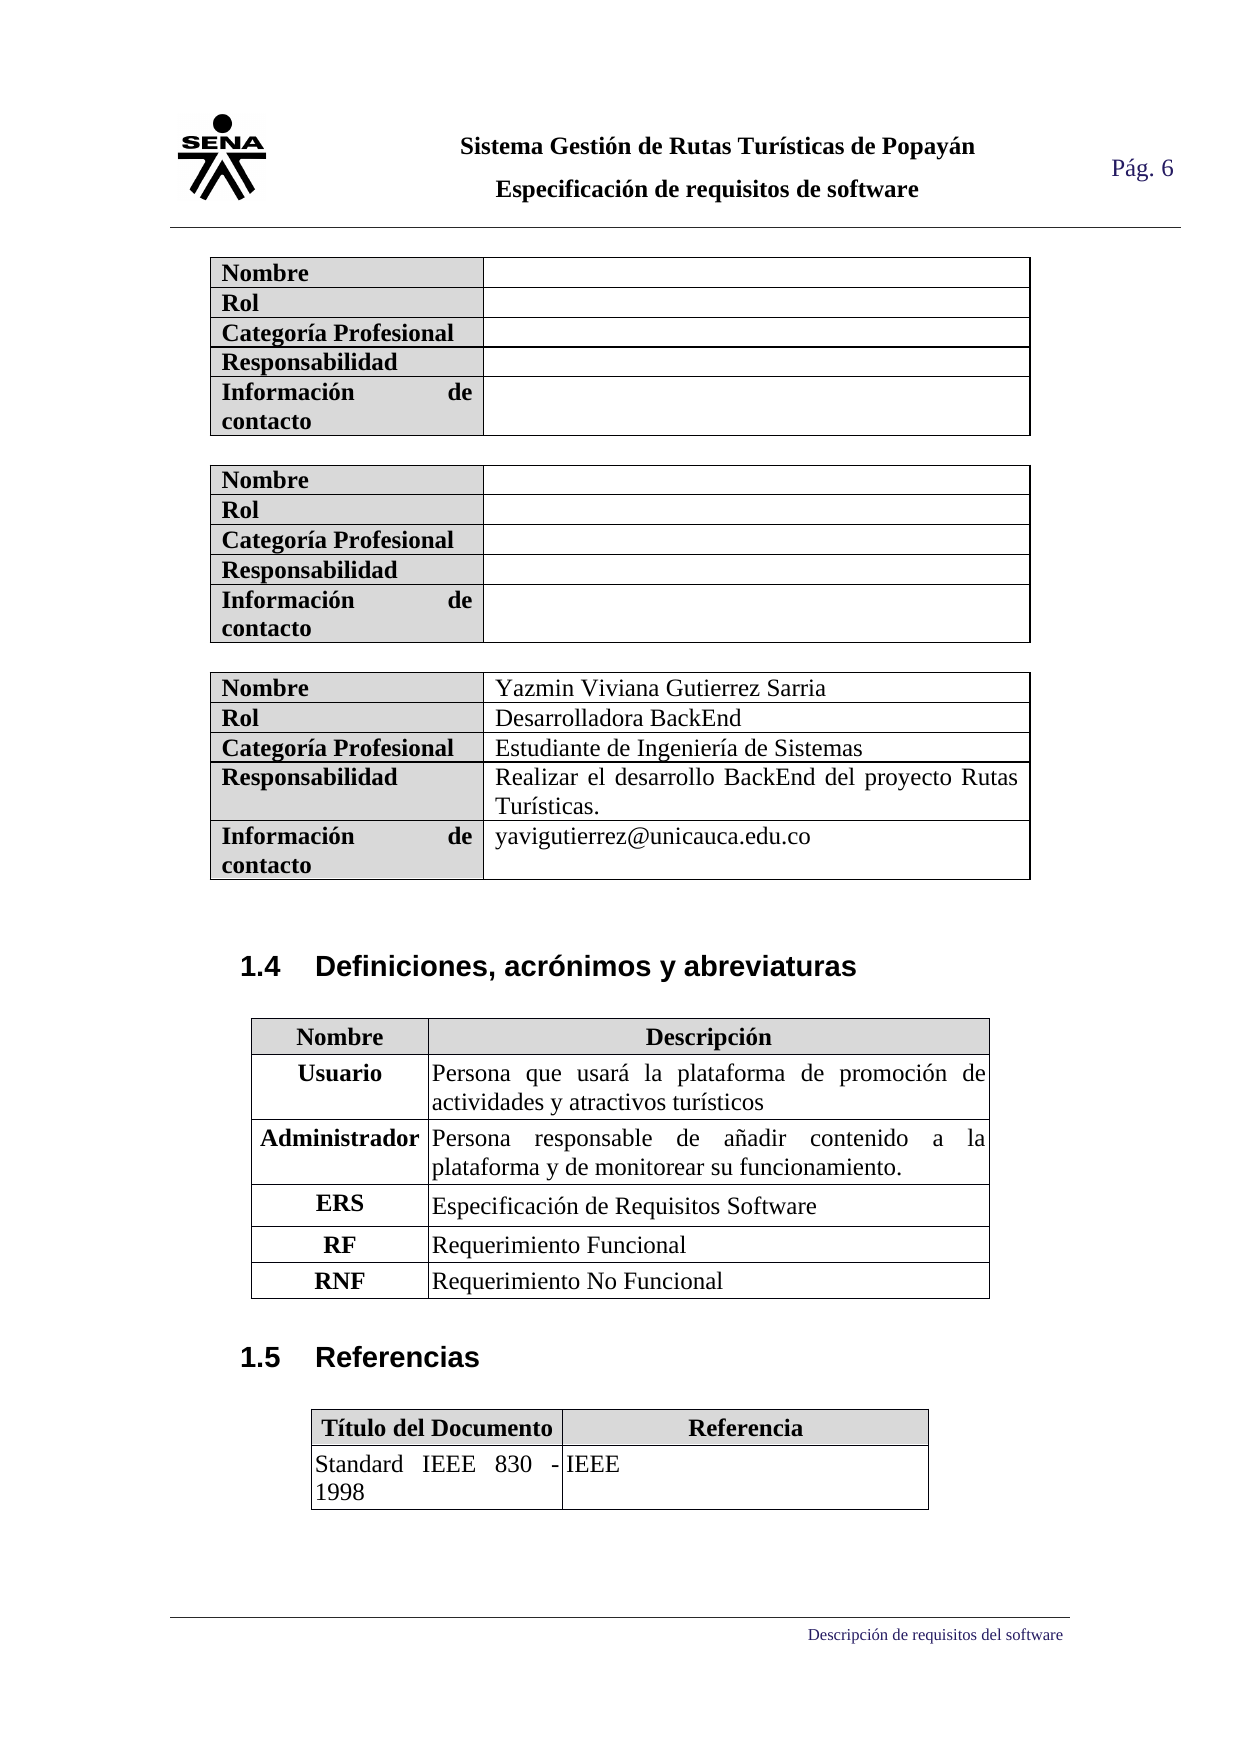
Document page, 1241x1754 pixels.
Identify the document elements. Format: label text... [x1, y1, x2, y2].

table_cell Desarrolladora BackEnd [484, 703, 1029, 732]
table_cell Información de contacto [211, 821, 483, 878]
table_cell [484, 555, 1029, 584]
table_cell Especificación de Requisitos Software [429, 1185, 989, 1226]
table_cell Rol [211, 703, 483, 732]
table_cell Persona responsable de añadir contenido a la plataforma y de monitorear su funcionamiento. [429, 1120, 989, 1184]
table_cell Responsabilidad [211, 348, 483, 376]
table_cell RF [252, 1227, 428, 1262]
table_cell Standard IEEE 830 - 1998 [312, 1446, 562, 1509]
table_cell Categoría Profesional [211, 733, 483, 761]
table_cell [484, 495, 1029, 524]
table_header Título del Documento [312, 1410, 562, 1444]
table_header Referencia [563, 1410, 928, 1444]
table_cell Responsabilidad [211, 555, 483, 584]
table_cell [484, 585, 1029, 642]
table_cell Administrador [252, 1120, 428, 1184]
table_cell Requerimiento No Funcional [429, 1263, 989, 1298]
table_cell Información de contacto [211, 585, 483, 642]
table_cell Requerimiento Funcional [429, 1227, 989, 1262]
table_cell [484, 318, 1029, 346]
table_header Descripción [429, 1019, 989, 1054]
picture [177, 113, 267, 201]
table_cell Persona que usará la plataforma de promoción de actividades y atractivos turísticos [429, 1055, 989, 1119]
table_header Nombre [211, 466, 483, 494]
table_header Yazmin Viviana Gutierrez Sarria [484, 673, 1029, 702]
table_cell RNF [252, 1263, 428, 1298]
table_cell yavigutierrez@unicauca.edu.co [484, 821, 1029, 878]
table_cell [484, 525, 1029, 554]
table_header Nombre [252, 1019, 428, 1054]
table_cell [484, 348, 1029, 376]
table_cell IEEE [563, 1446, 928, 1509]
table_cell Categoría Profesional [211, 318, 483, 346]
table_cell Responsabilidad [211, 763, 483, 820]
table_header [484, 466, 1029, 494]
subtitle Referencias [240, 1340, 1063, 1373]
table_header [484, 258, 1029, 287]
table_cell Rol [211, 495, 483, 524]
table_cell Categoría Profesional [211, 525, 483, 554]
table_cell Información de contacto [211, 377, 483, 435]
table_cell Rol [211, 288, 483, 317]
table_cell Realizar el desarrollo BackEnd del proyecto Rutas Turísticas. [484, 763, 1029, 820]
table_cell Estudiante de Ingeniería de Sistemas [484, 733, 1029, 761]
subtitle Definiciones, acrónimos y abreviaturas [240, 949, 1063, 983]
table_cell [484, 288, 1029, 317]
table_header Nombre [211, 258, 483, 287]
table_cell [484, 377, 1029, 435]
table_cell ERS [252, 1185, 428, 1226]
table_header Nombre [211, 673, 483, 702]
table_cell Usuario [252, 1055, 428, 1119]
